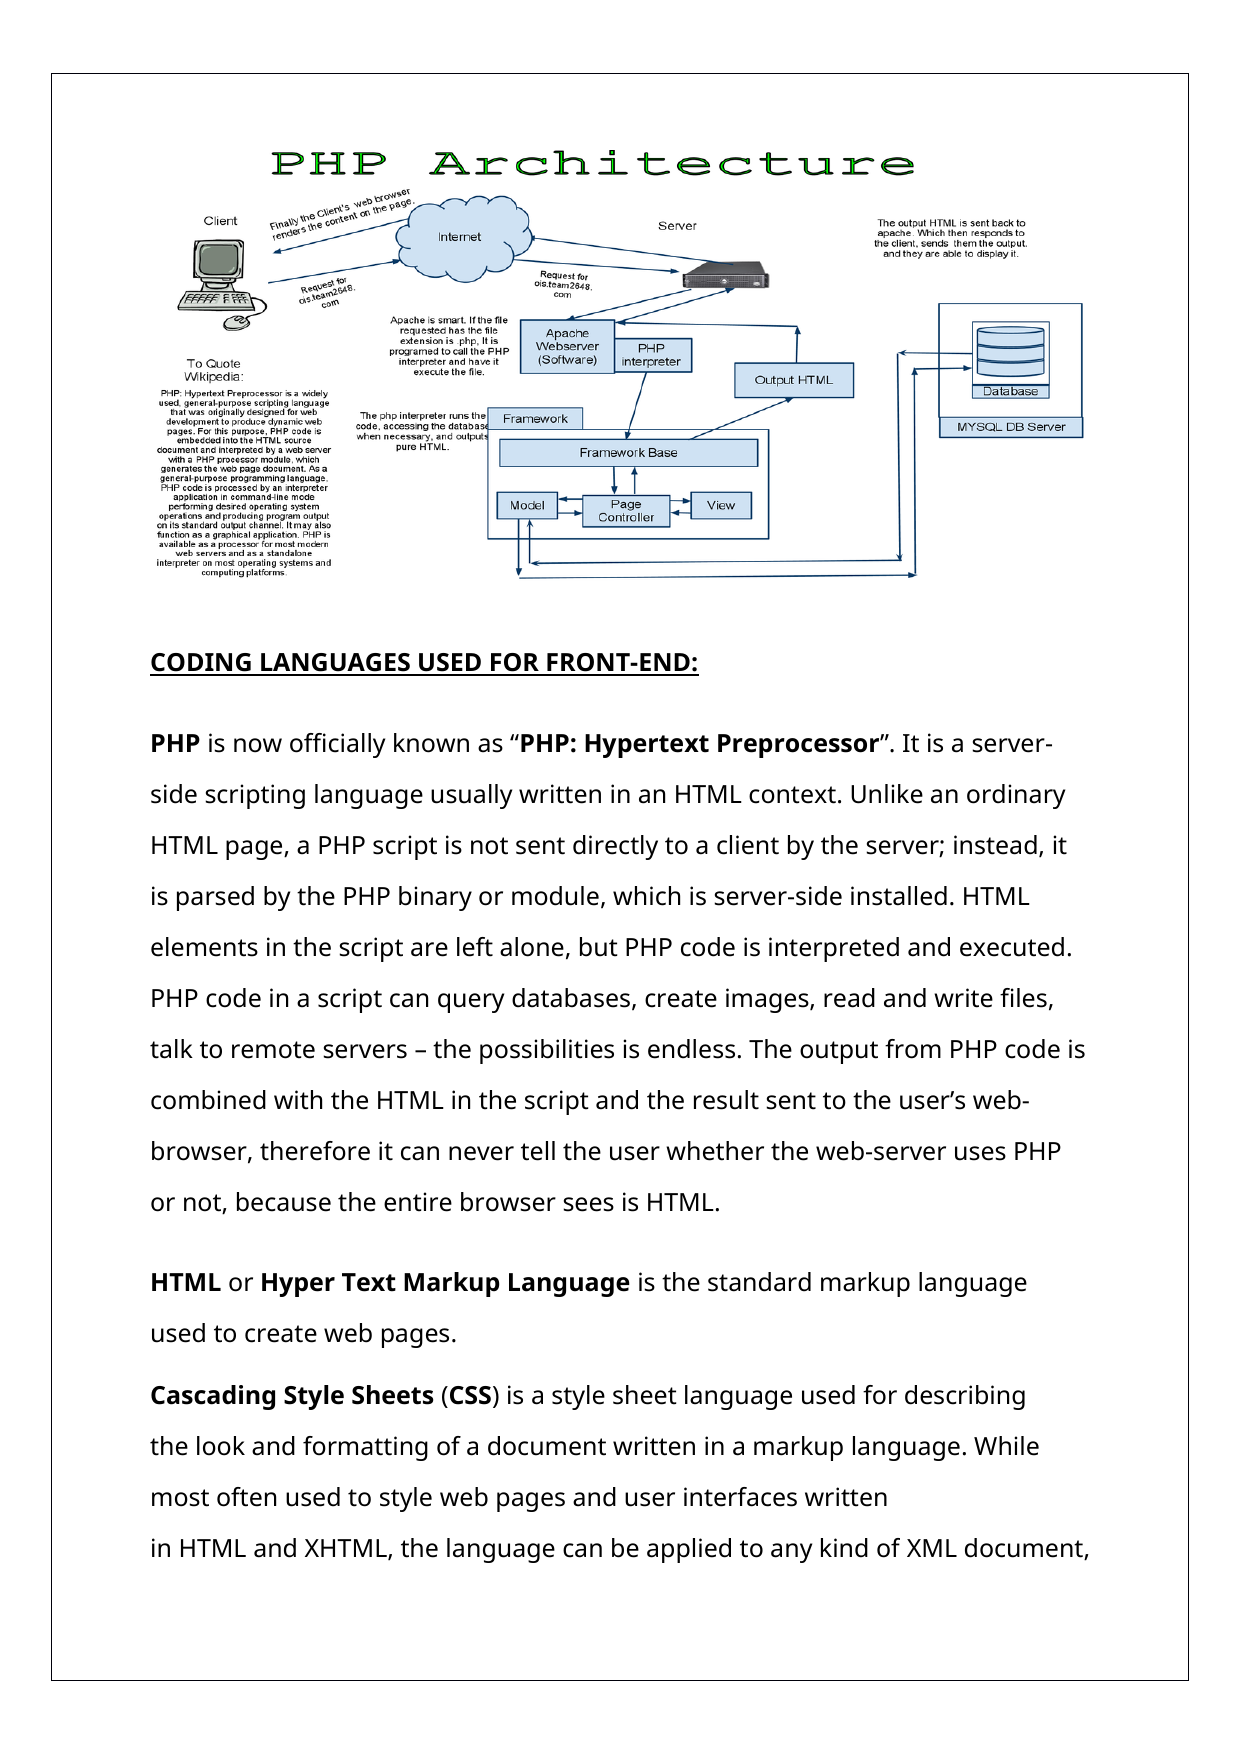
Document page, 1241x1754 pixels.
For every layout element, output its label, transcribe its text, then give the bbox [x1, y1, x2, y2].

text HTML or Hyper Text Markup Language is the standard markup language used to create web pages. [150, 1265, 1090, 1350]
text PHP is now officially known as “PHP: Hypertext Preprocessor”. It is a server-side scripting language usually written in an HTML context. Unlike an ordinary HTML page, a PHP script is not sent directly to a client by the server; instead, it is parsed by the PHP binary or module, which is server-side installed. HTML elements in the script are left alone, but PHP code is interpreted and executed. PHP code in a script can query databases, create images, read and write files, talk to remote servers – the possibilities is endless. The output from PHP code is combined with the HTML in the script and the result sent to the user’s web-browser, therefore it can never tell the user whether the web-server uses PHP or not, because the entire browser sees is HTML. [150, 725, 1090, 1219]
text CODING LANGUAGES USED FOR FRONT-END: [150, 645, 1090, 679]
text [150, 1377, 1090, 1531]
picture [150, 150, 1091, 602]
